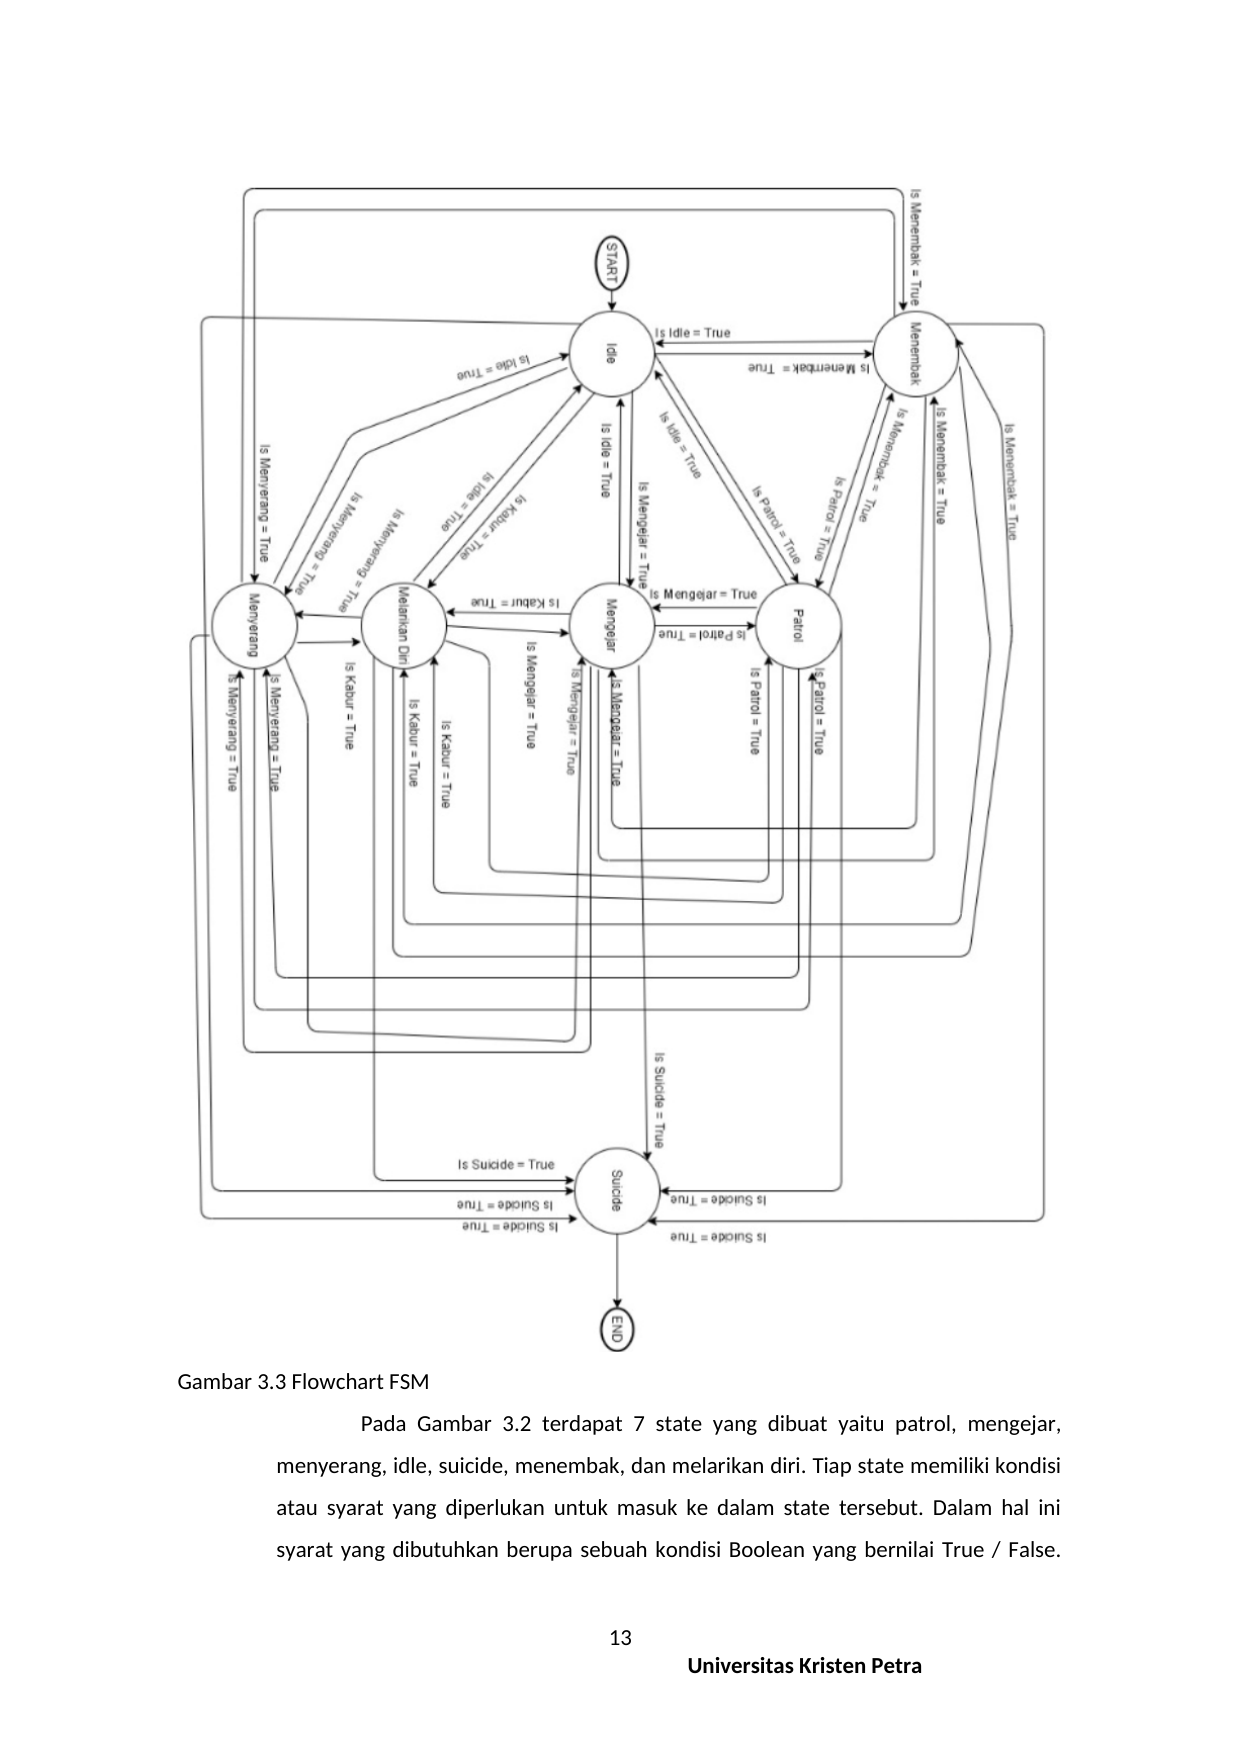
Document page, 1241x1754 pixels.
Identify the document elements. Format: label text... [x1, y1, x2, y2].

picture [182, 179, 1051, 1352]
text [276, 1409, 1063, 1563]
